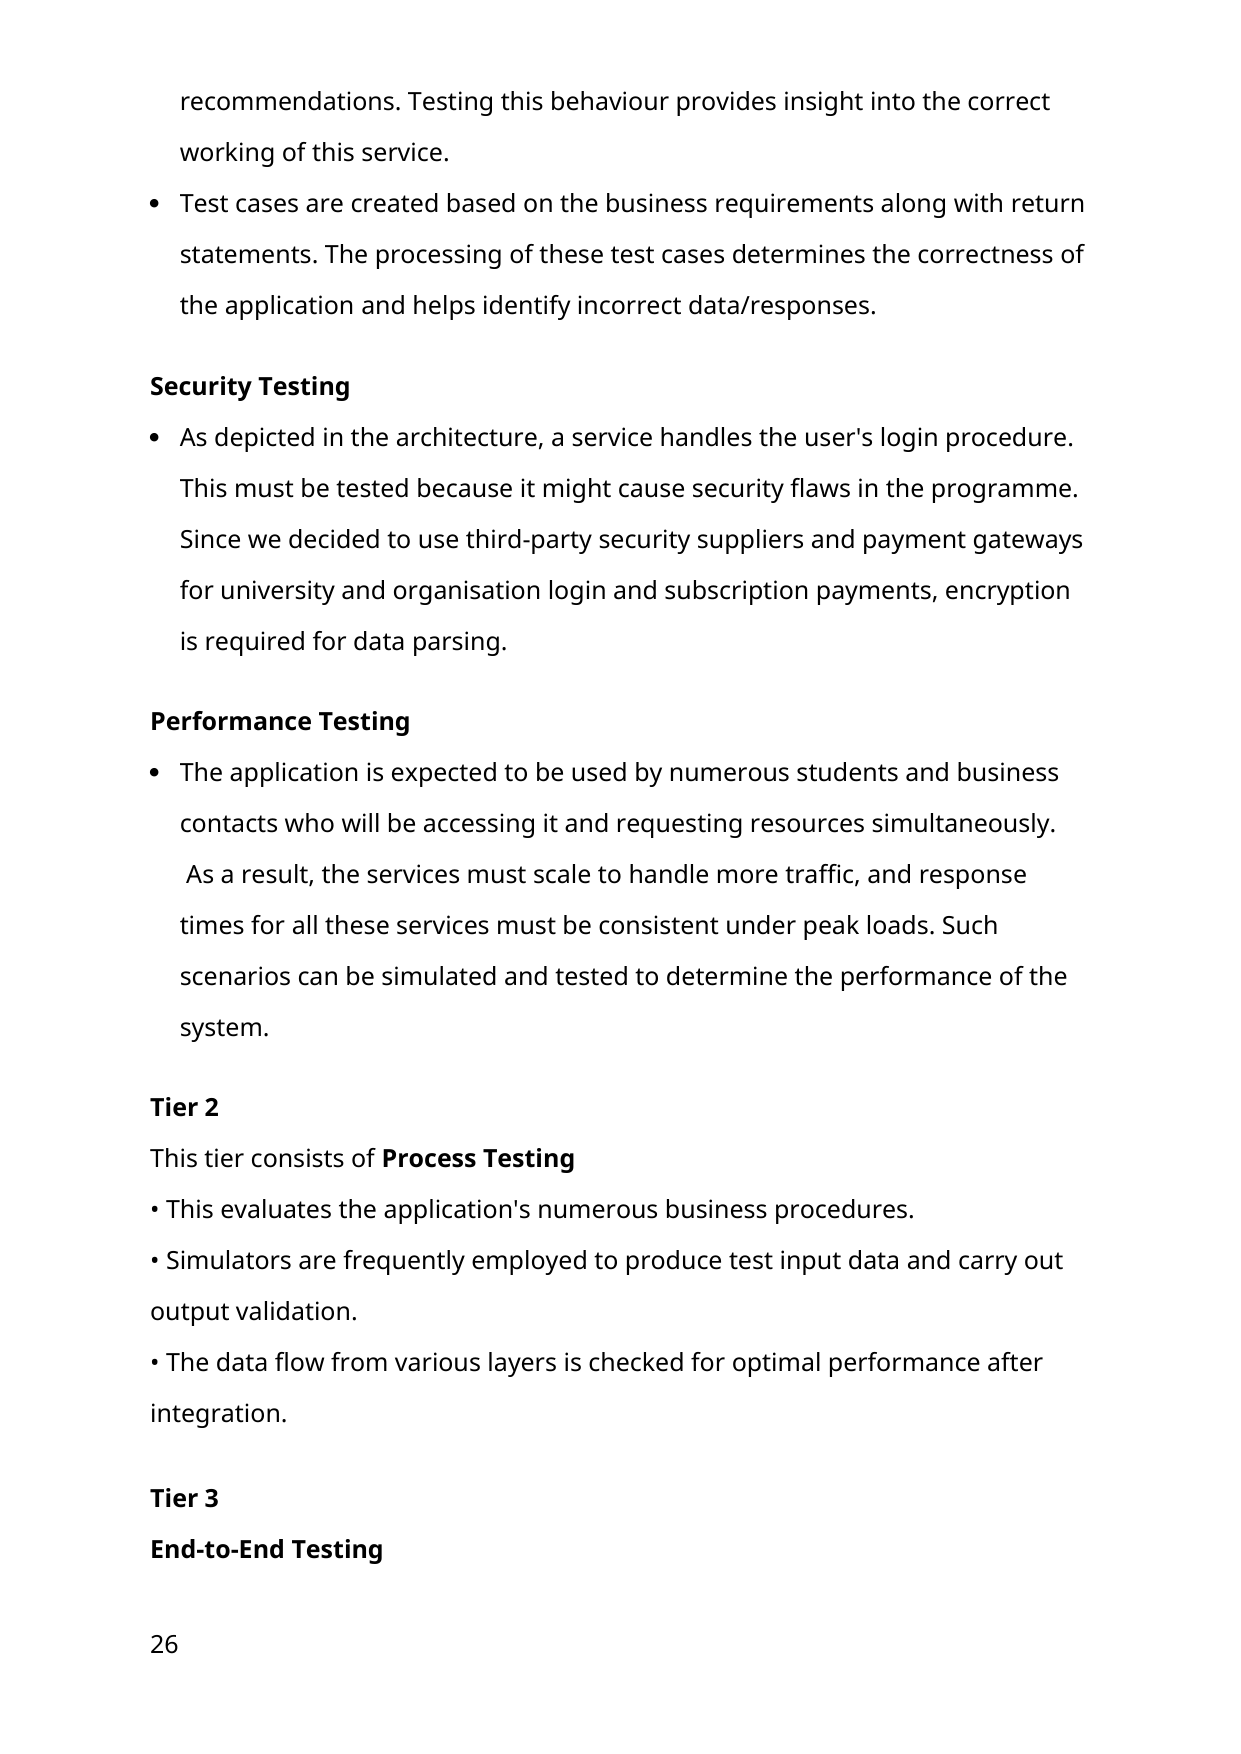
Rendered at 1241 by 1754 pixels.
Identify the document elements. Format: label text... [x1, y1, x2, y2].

text This tier consists of Process Testing [150, 1140, 1090, 1174]
text Tier 3 [150, 1481, 1090, 1514]
text • This evaluates the application's numerous business procedures. [150, 1191, 1090, 1225]
list Test cases are created based on the business requirements along with return statements. The processing of these test cases determines the correctness of the application and helps identify incorrect data/responses. [150, 185, 1090, 321]
text • Simulators are frequently employed to produce test input data and carry out output validation. [150, 1242, 1090, 1327]
list The application is expected to be used by numerous students and business contacts who will be accessing it and requesting resources simultaneously. [150, 754, 1090, 839]
text Security Testing [150, 368, 1090, 402]
text Tier 2 [150, 1089, 1090, 1123]
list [150, 83, 1090, 168]
list As depicted in the architecture, a service handles the user's login procedure. This must be tested because it might cause security flaws in the programme. Since we decided to use third-party security suppliers and payment gateways for university and organisation login and subscription payments, encryption is required for data parsing. [150, 419, 1090, 657]
text • The data flow from various layers is checked for optimal performance after integration. [150, 1344, 1090, 1429]
text Performance Testing [150, 703, 1090, 737]
list As a result, the services must scale to handle more traffic, and response times for all these services must be consistent under peak loads. Such scenarios can be simulated and tested to determine the performance of the system. [179, 856, 1090, 1043]
text End-to-End Testing [150, 1532, 1090, 1566]
